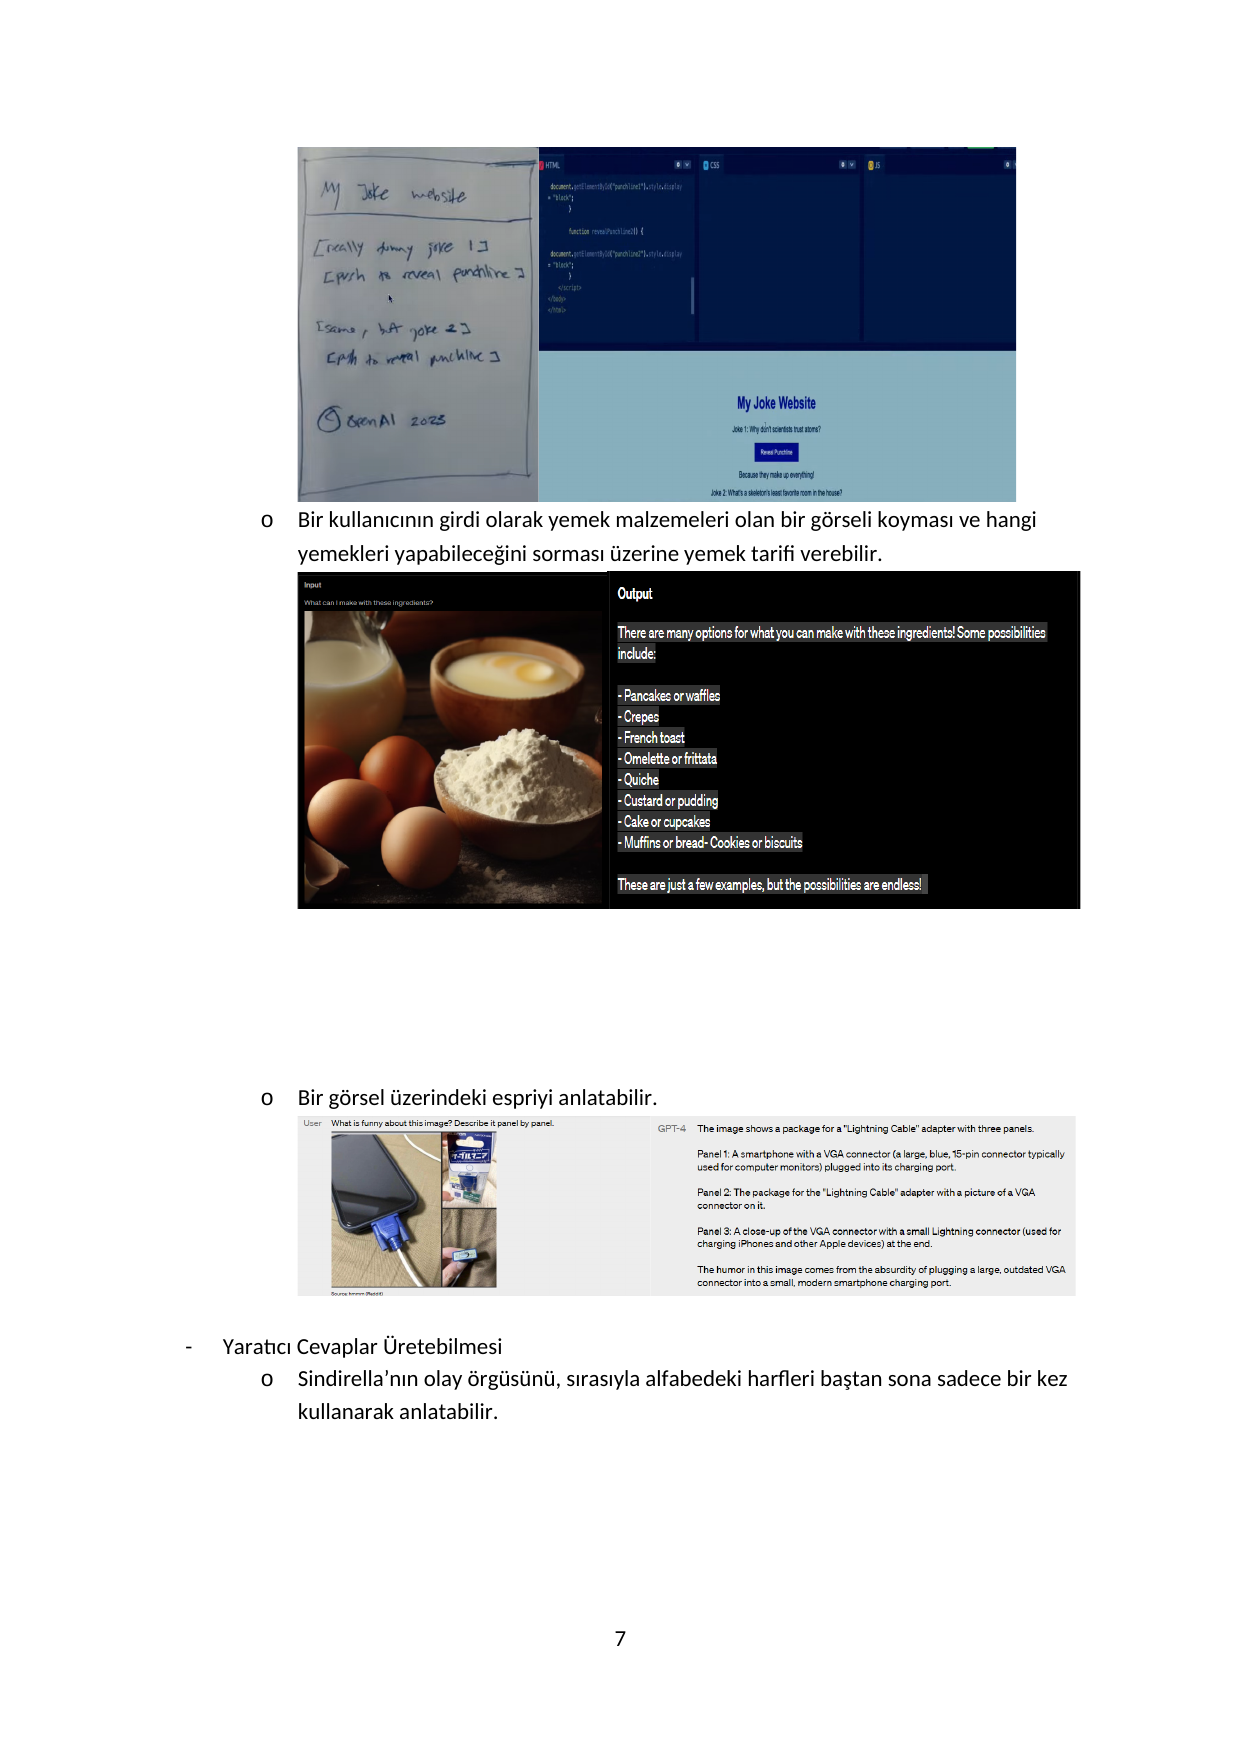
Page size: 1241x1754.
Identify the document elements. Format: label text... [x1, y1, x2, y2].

picture [297, 571, 1081, 909]
list Sindirella’nın olay örgüsünü, sırasıyla alfabedeki harfleri baştan sona sadece bir kez kullanarak anlatabilir. [260, 1364, 1093, 1425]
picture [297, 1116, 1076, 1296]
list Yaratıcı Cevaplar Üretebilmesi [185, 1332, 1093, 1360]
list Bir kullanıcının girdi olarak yemek malzemeleri olan bir görseli koyması ve hangi yemekleri yapabileceğini sorması üzerine yemek tarifi verebilir. [260, 506, 1093, 567]
list Bir görsel üzerindeki espriyi anlatabilir. [260, 1083, 1093, 1112]
picture [297, 147, 1017, 502]
